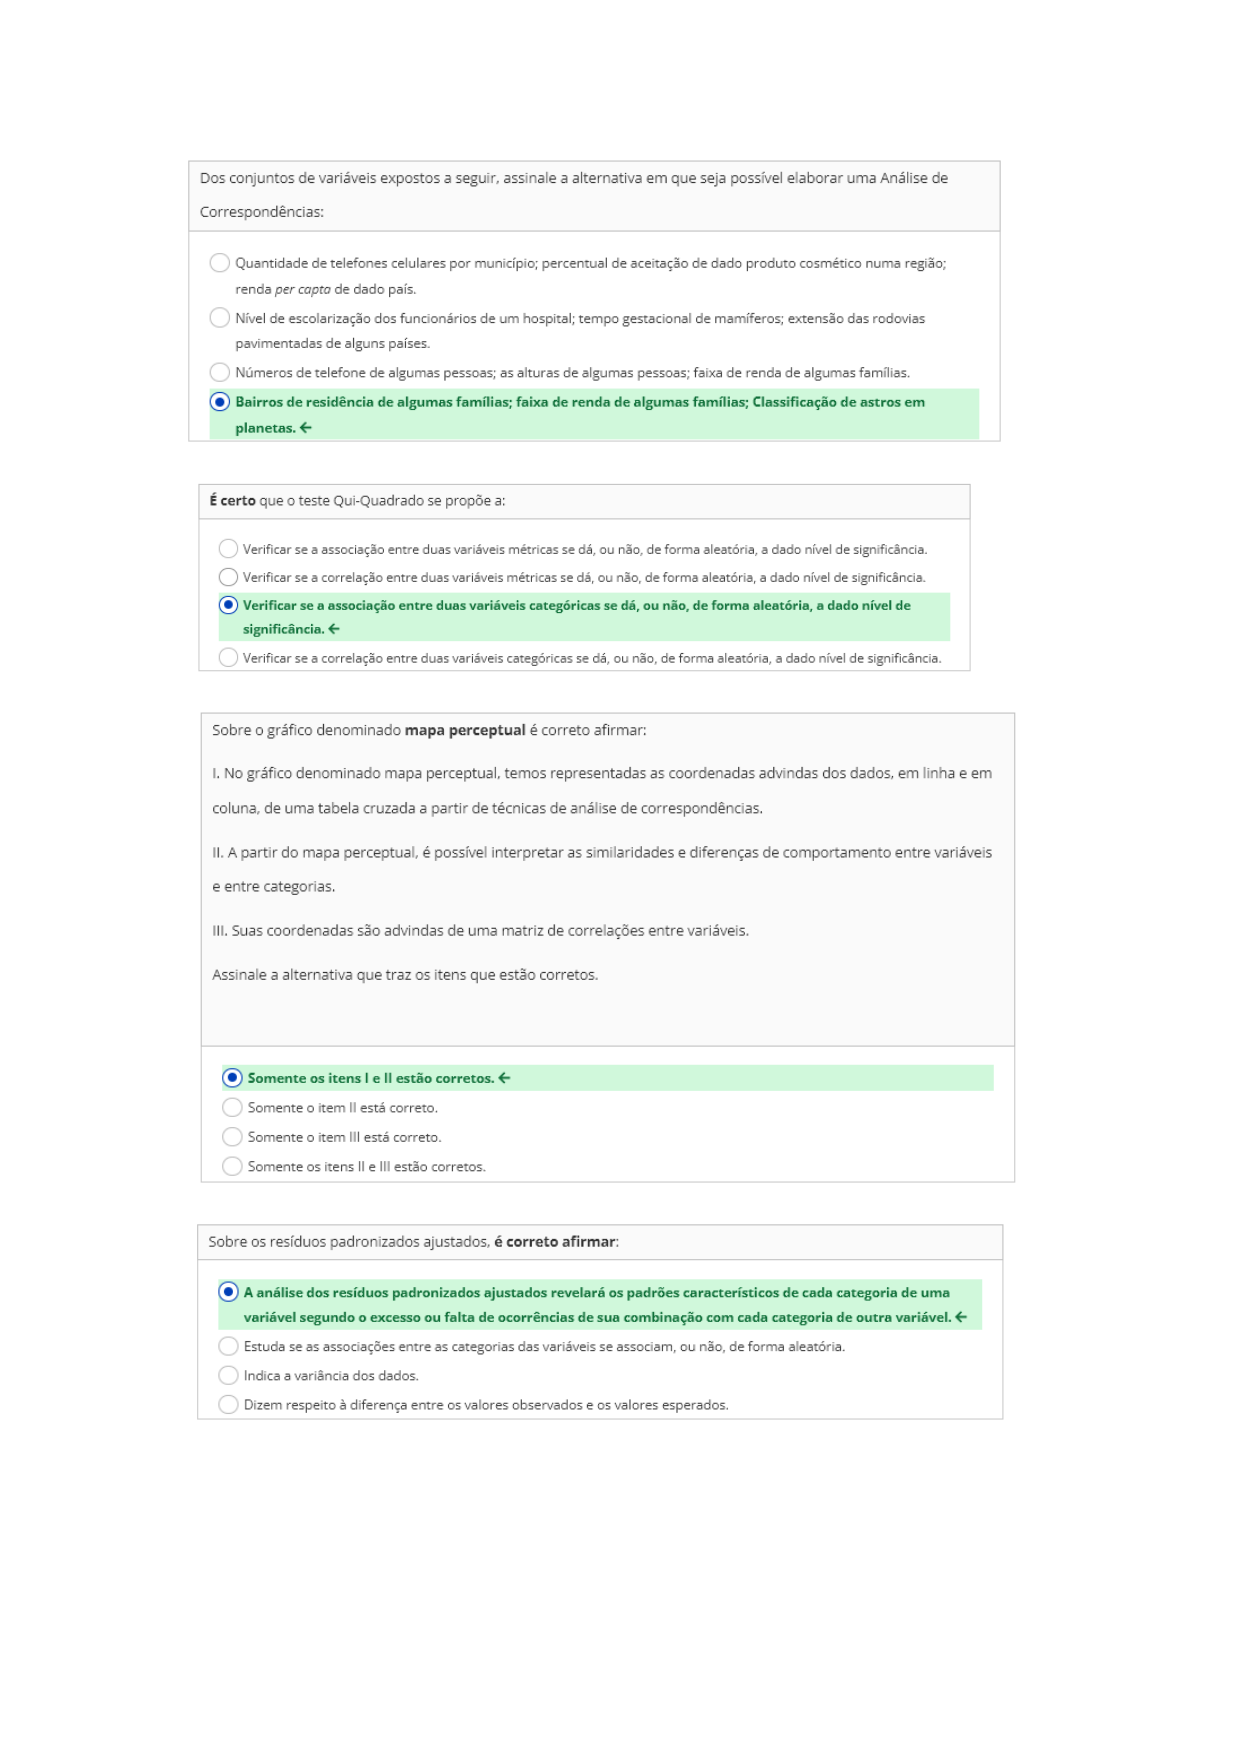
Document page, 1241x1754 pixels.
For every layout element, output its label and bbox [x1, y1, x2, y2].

picture [177, 1212, 1063, 1432]
picture [177, 471, 1063, 681]
picture [177, 147, 1063, 453]
picture [177, 699, 1063, 1194]
